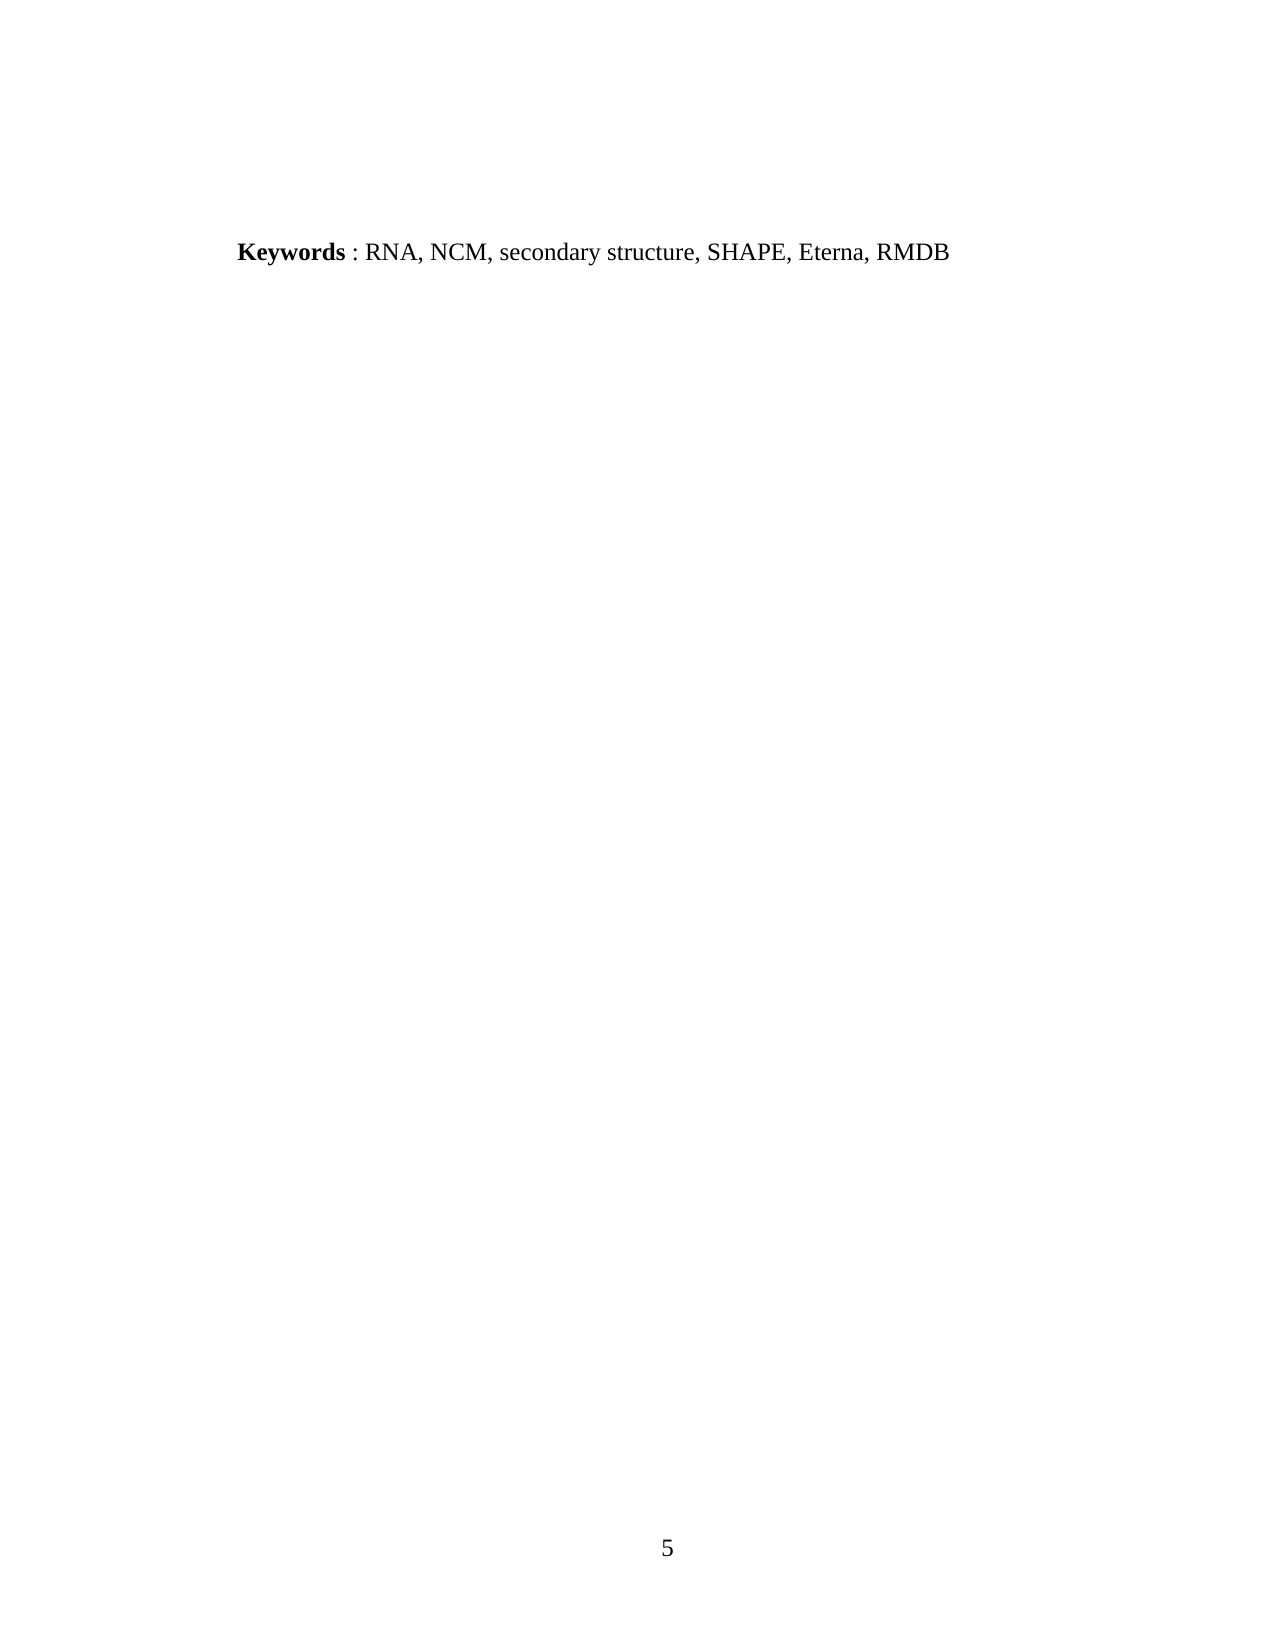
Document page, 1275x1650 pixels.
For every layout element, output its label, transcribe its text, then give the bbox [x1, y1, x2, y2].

text Keywords : RNA, NCM, secondary structure, SHAPE, Eterna, RMDB [237, 237, 1098, 266]
